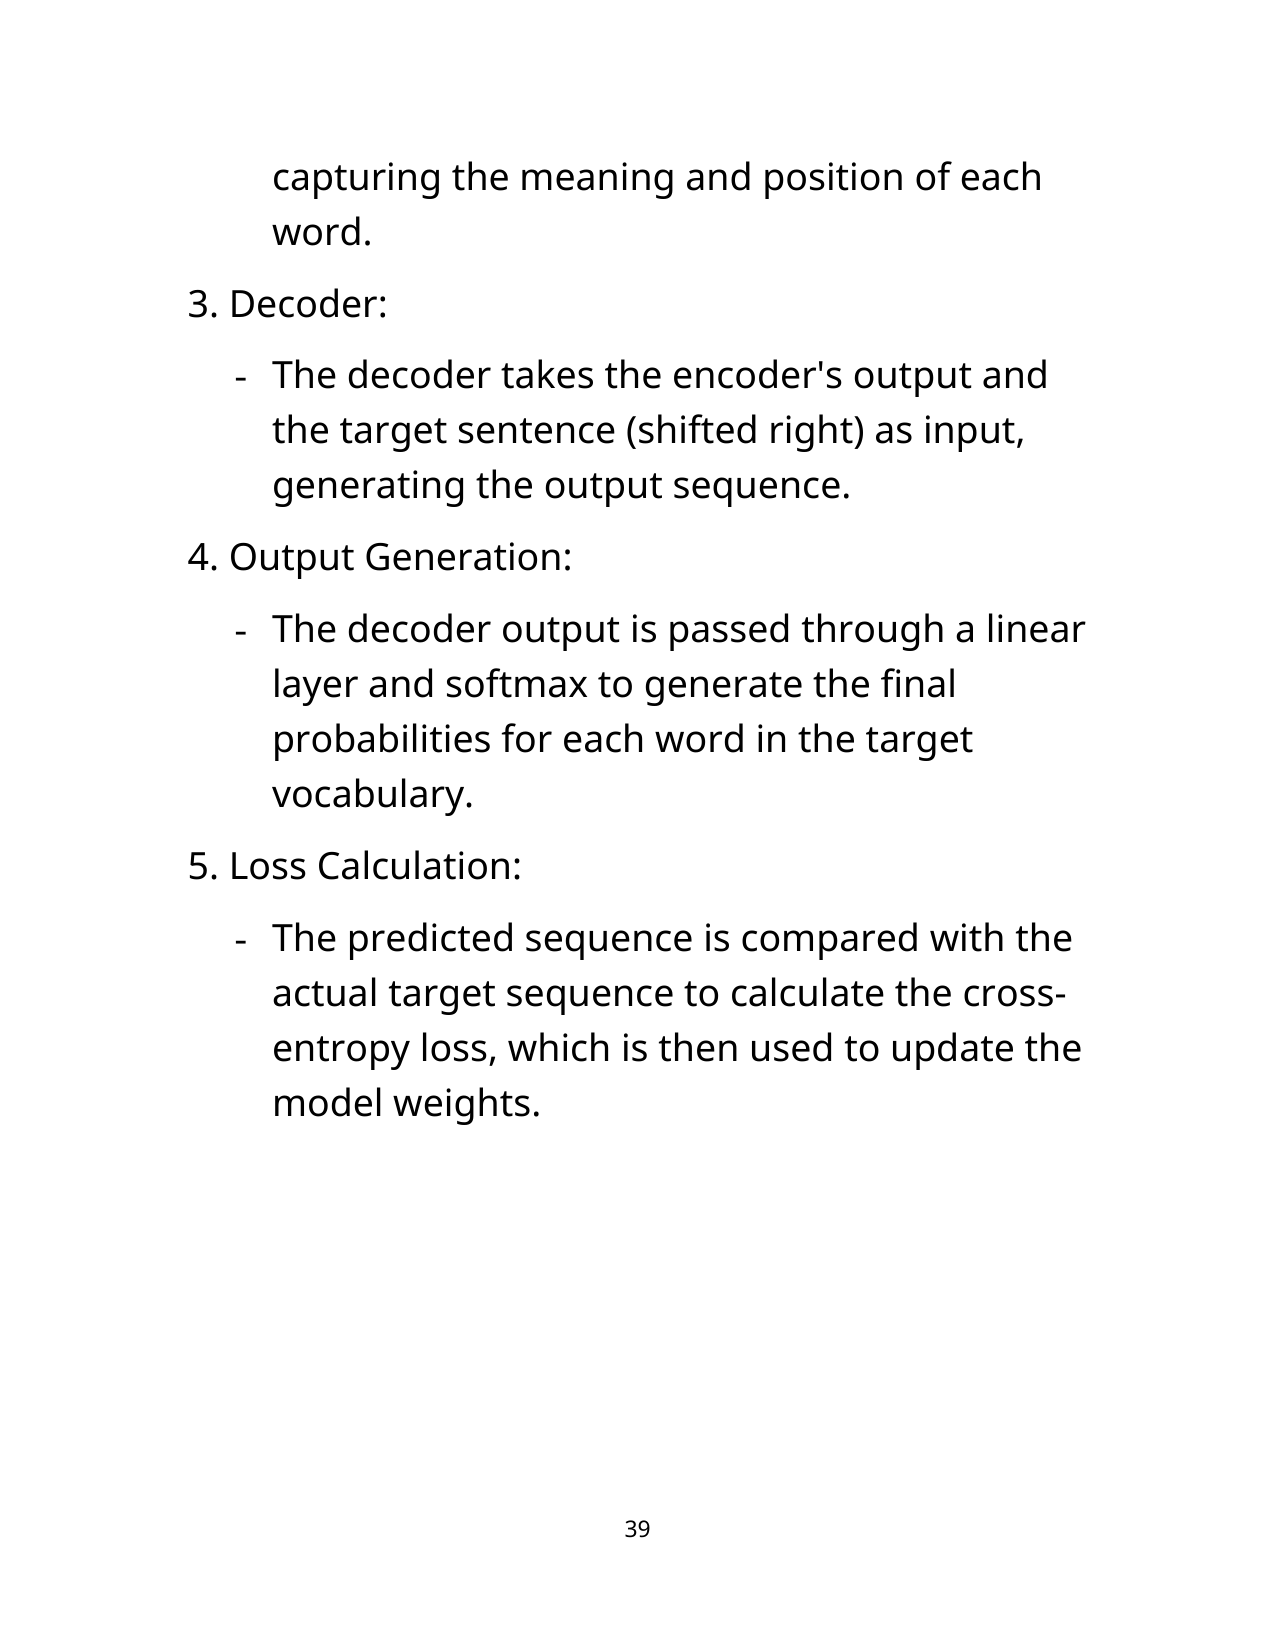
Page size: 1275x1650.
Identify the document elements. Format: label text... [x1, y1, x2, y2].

text 3. Decoder: [187, 277, 1087, 328]
list The decoder takes the encoder's output and the target sentence (shifted right) as input, generating the output sequence. [234, 349, 1087, 510]
list The decoder output is passed through a linear layer and softmax to generate the final probabilities for each word in the target vocabulary. [234, 602, 1087, 819]
text 5. Loss Calculation: [187, 839, 1087, 891]
text 4. Output Generation: [187, 531, 1087, 582]
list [234, 150, 1087, 256]
list The predicted sequence is compared with the actual target sequence to calculate the cross-entropy loss, which is then used to update the model weights. [234, 911, 1087, 1128]
